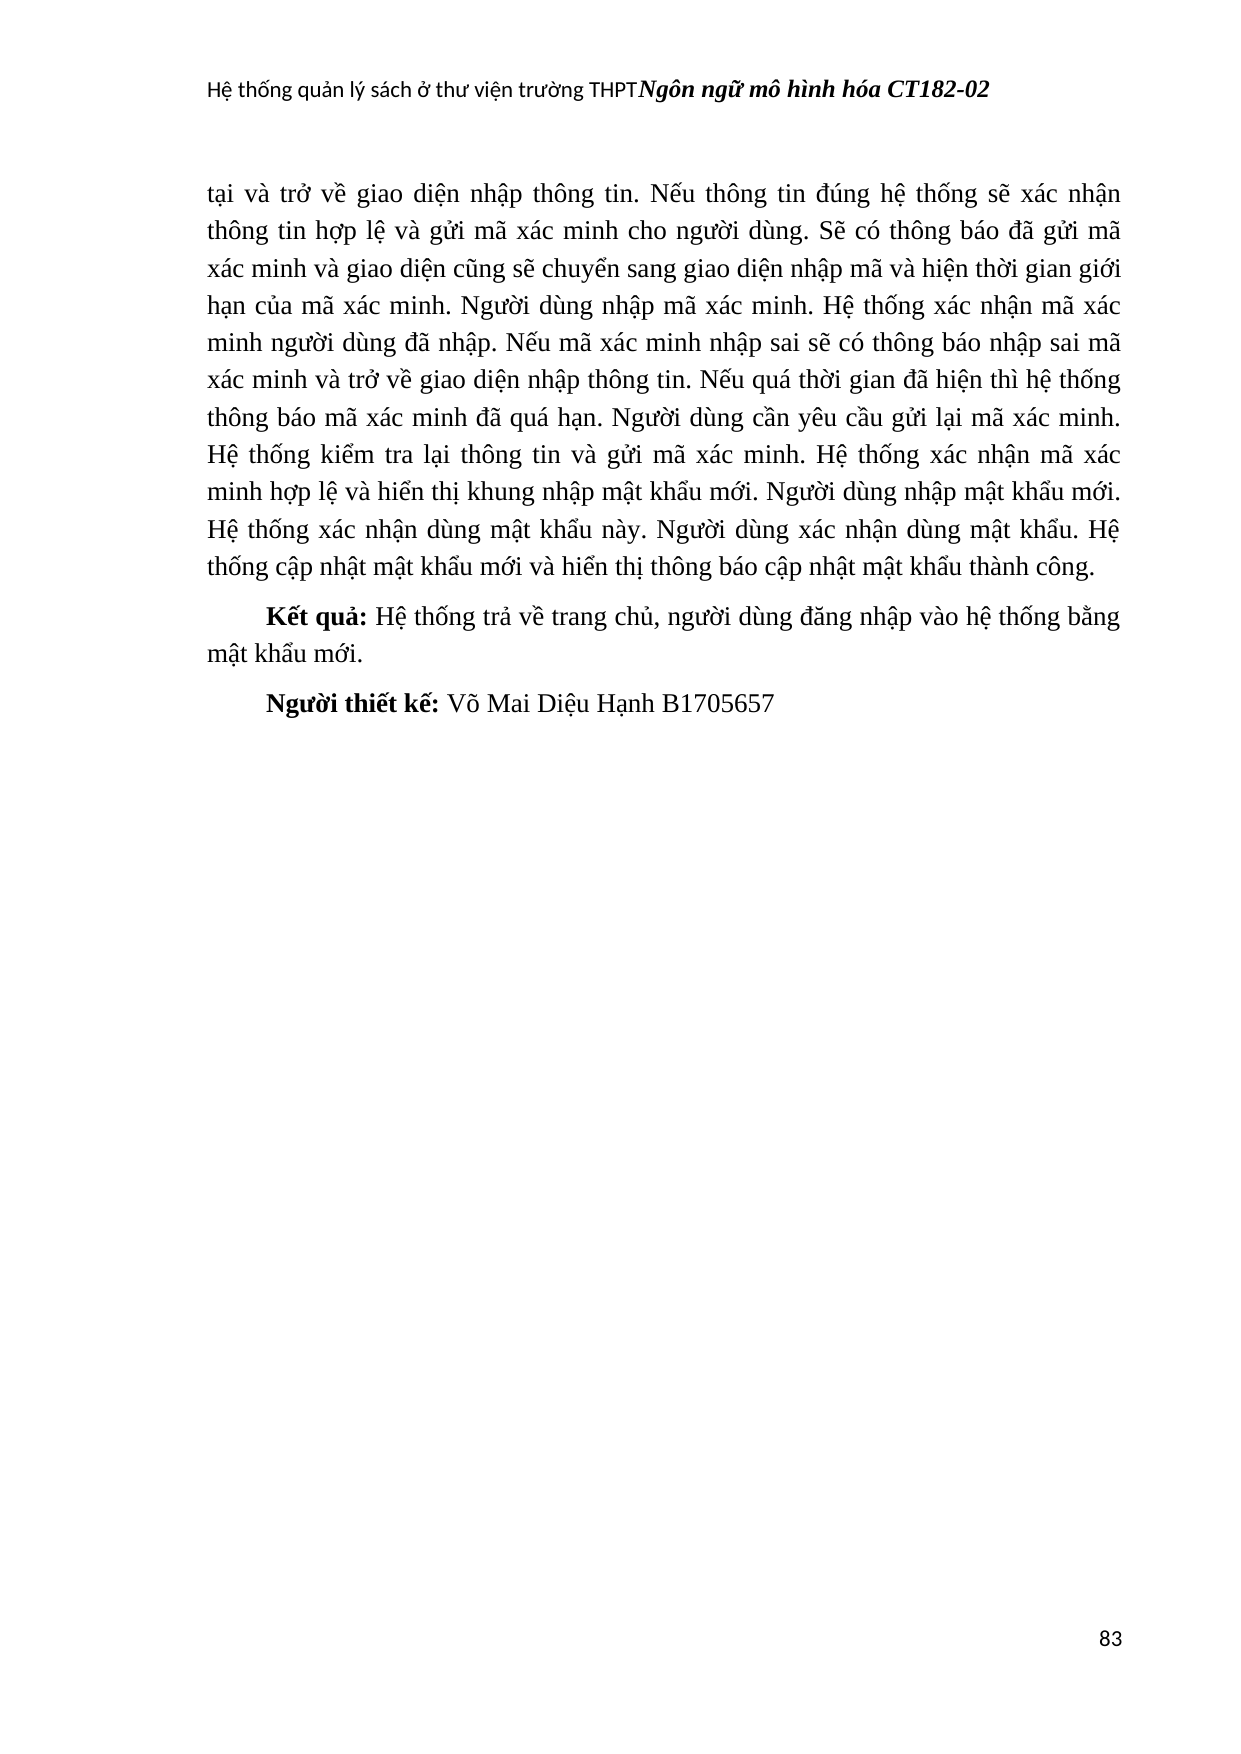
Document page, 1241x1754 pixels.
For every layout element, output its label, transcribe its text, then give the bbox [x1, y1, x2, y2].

text Kết quả: Hệ thống trả về trang chủ, người dùng đăng nhập vào hệ thống bằng mật khẩu mới. [207, 600, 1122, 668]
text Người thiết kế: Võ Mai Diệu Hạnh B1705657 [207, 687, 1122, 718]
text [207, 177, 1122, 581]
